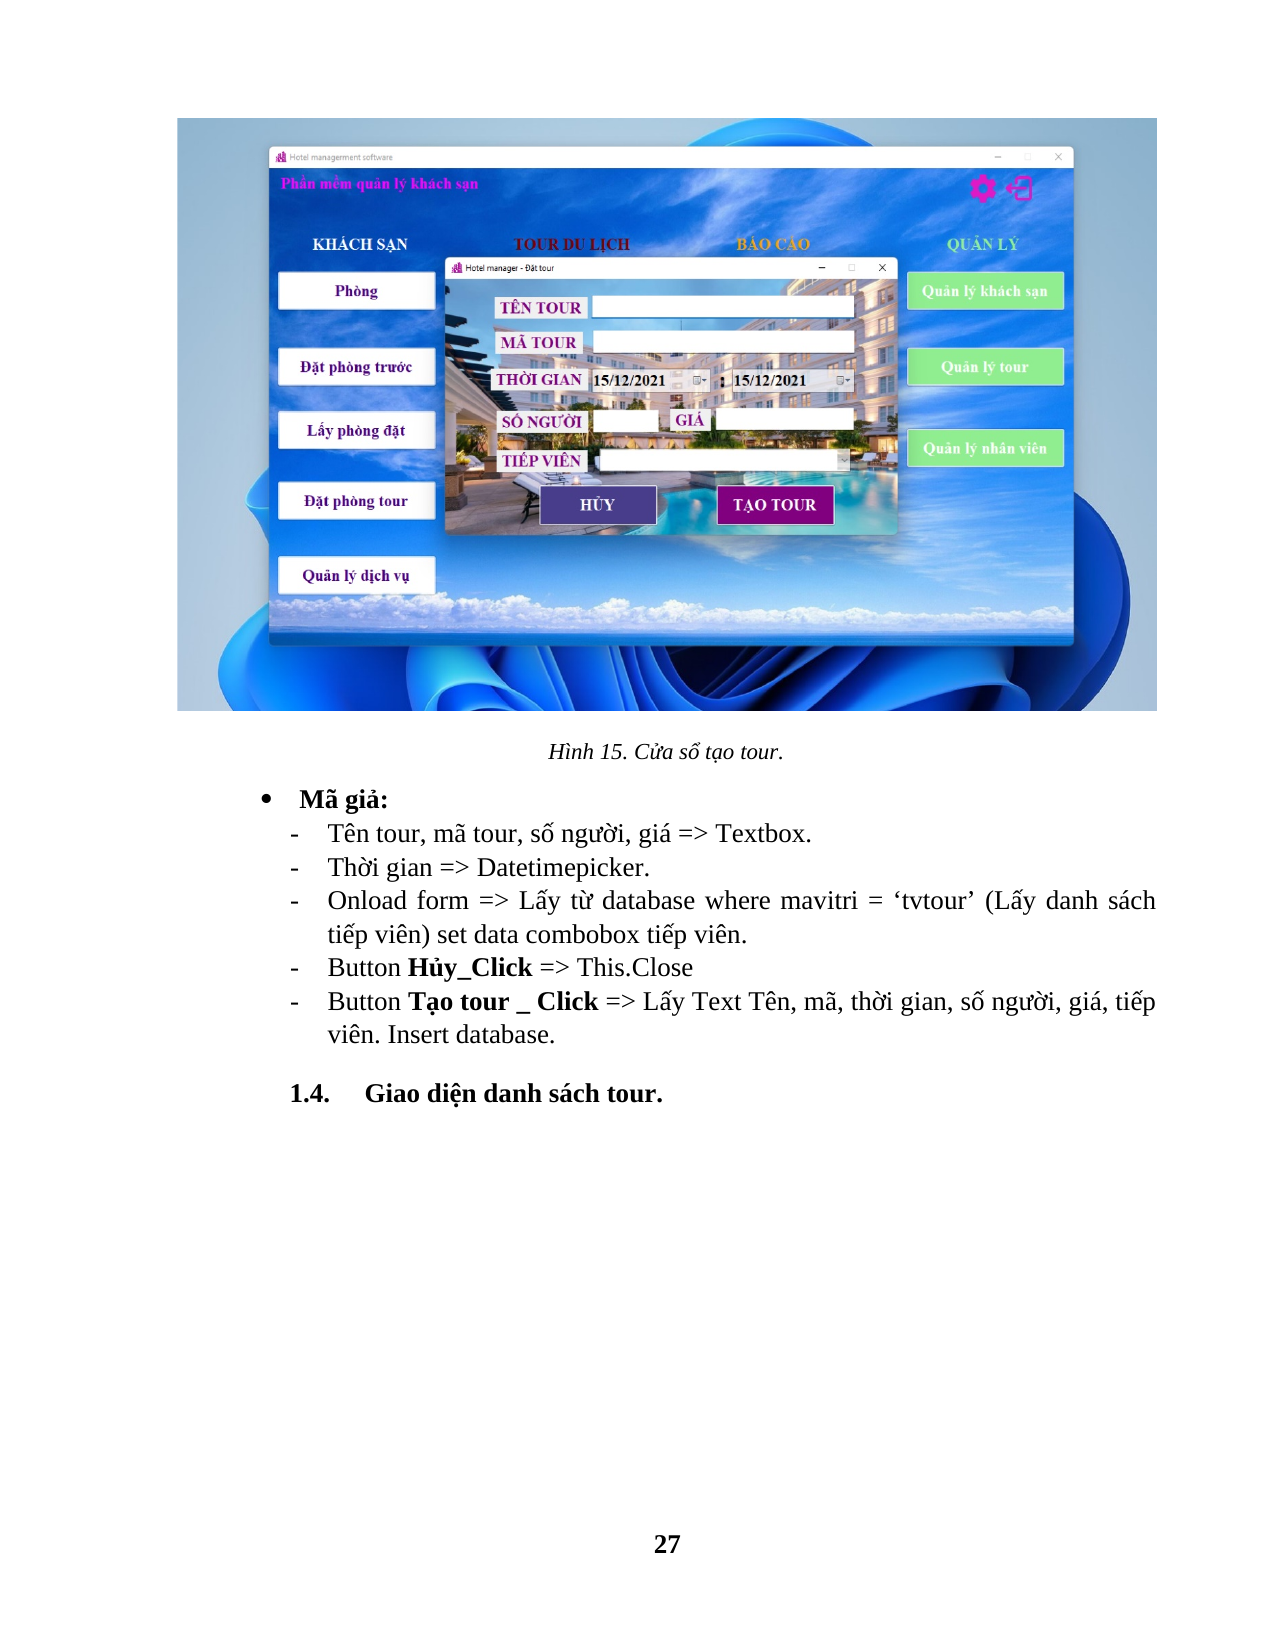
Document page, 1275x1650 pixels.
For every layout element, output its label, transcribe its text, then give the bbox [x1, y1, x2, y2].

list Thời gian => Datetimepicker. [290, 851, 1157, 882]
list Mã giả: [262, 783, 1157, 815]
list Giao diện danh sách tour. [289, 1077, 1157, 1108]
list Button Tạo tour _ Click => Lấy Text Tên, mã, thời gian, số người, giá, tiếp viên. Insert database. [290, 985, 1157, 1050]
list Tên tour, mã tour, số người, giá => Textbox. [290, 817, 1157, 848]
list Onload form => Lấy từ database where mavitri = ‘tvtour’ (Lấy danh sách tiếp viên) set data combobox tiếp viên. [290, 884, 1157, 949]
list Button Hủy_Click => This.Close [290, 951, 1157, 983]
list Hình 15. Cửa sổ tạo tour. [177, 738, 1157, 765]
picture [177, 118, 1157, 711]
